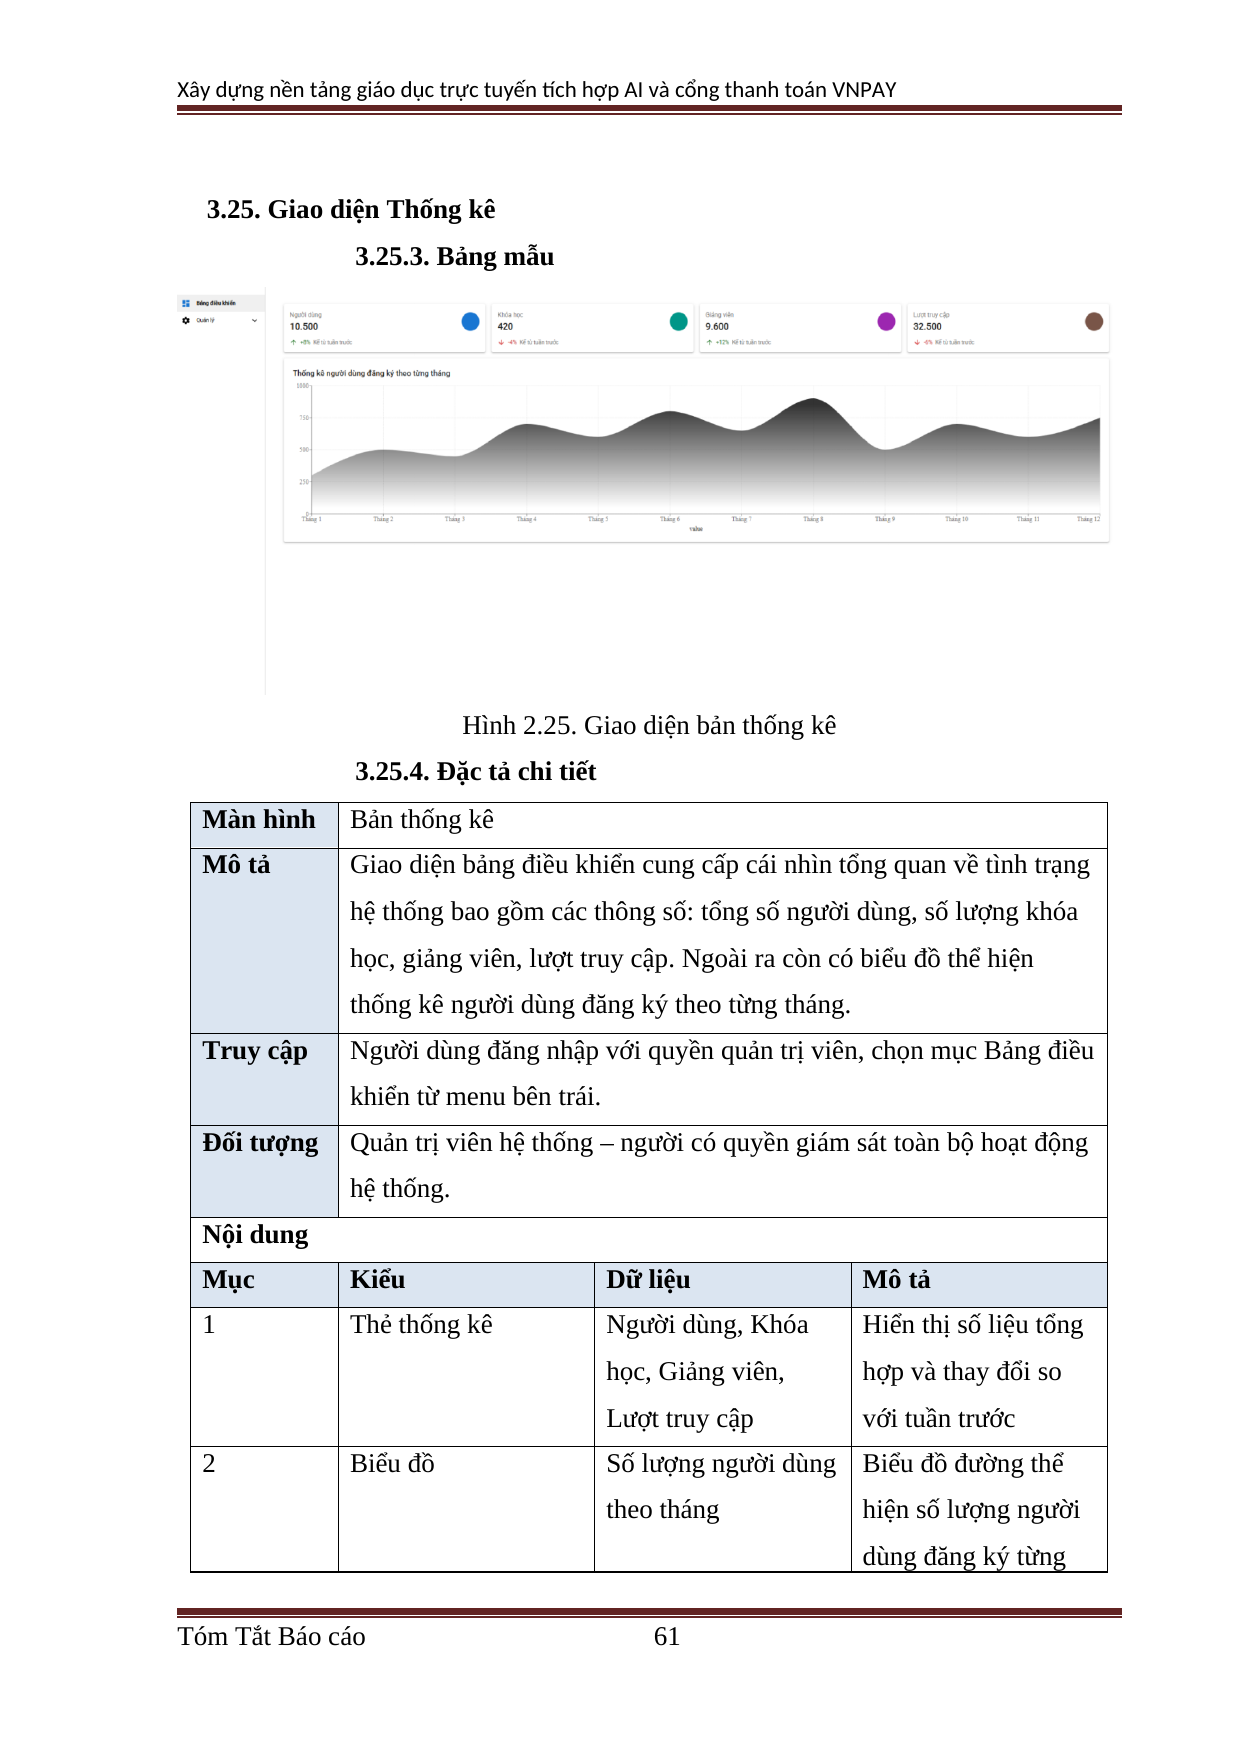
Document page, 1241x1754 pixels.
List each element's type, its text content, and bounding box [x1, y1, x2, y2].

table_cell Nội dung [191, 1218, 1107, 1262]
table_cell Dữ liệu [595, 1263, 851, 1307]
table_header Màn hình [191, 803, 338, 847]
table_cell Người dùng, Khóa học, Giảng viên, Lượt truy cập [595, 1308, 851, 1446]
table_cell Mô tả [191, 849, 338, 1033]
table_cell Thẻ thống kê [339, 1308, 594, 1446]
table_cell Mô tả [852, 1263, 1107, 1307]
table_cell 2 [191, 1447, 338, 1571]
table_cell Kiểu [339, 1263, 594, 1307]
list Đặc tả chi tiết [355, 755, 1122, 787]
text 3.25. Giao diện Thống kê [207, 194, 1122, 225]
list Bảng mẫu [355, 240, 1122, 271]
picture [177, 287, 1123, 695]
table_cell Mục [191, 1263, 338, 1307]
table_cell Hiển thị số liệu tổng hợp và thay đổi so với tuần trước [852, 1308, 1107, 1446]
table_header Bản thống kê [339, 803, 1107, 847]
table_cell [852, 1447, 1107, 1571]
table_cell 1 [191, 1308, 338, 1446]
table_cell Biểu đồ [339, 1447, 594, 1571]
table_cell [595, 1447, 851, 1571]
table_cell Người dùng đăng nhập với quyền quản trị viên, chọn mục Bảng điều khiển từ menu bên trái. [339, 1034, 1107, 1125]
table_cell Quản trị viên hệ thống – người có quyền giám sát toàn bộ hoạt động hệ thống. [339, 1126, 1107, 1217]
table_cell Giao diện bảng điều khiển cung cấp cái nhìn tổng quan về tình trạng hệ thống bao gồm các thông số: tổng số người dùng, số lượng khóa học, giảng viên, lượt truy cập. Ngoài ra còn có biểu đồ thể hiện thống kê người dùng đăng ký theo từng tháng. [339, 849, 1107, 1033]
table_cell Truy cập [191, 1034, 338, 1125]
text Hình 2.25. Giao diện bản thống kê [177, 709, 1122, 740]
table_cell Đối tượng [191, 1126, 338, 1217]
